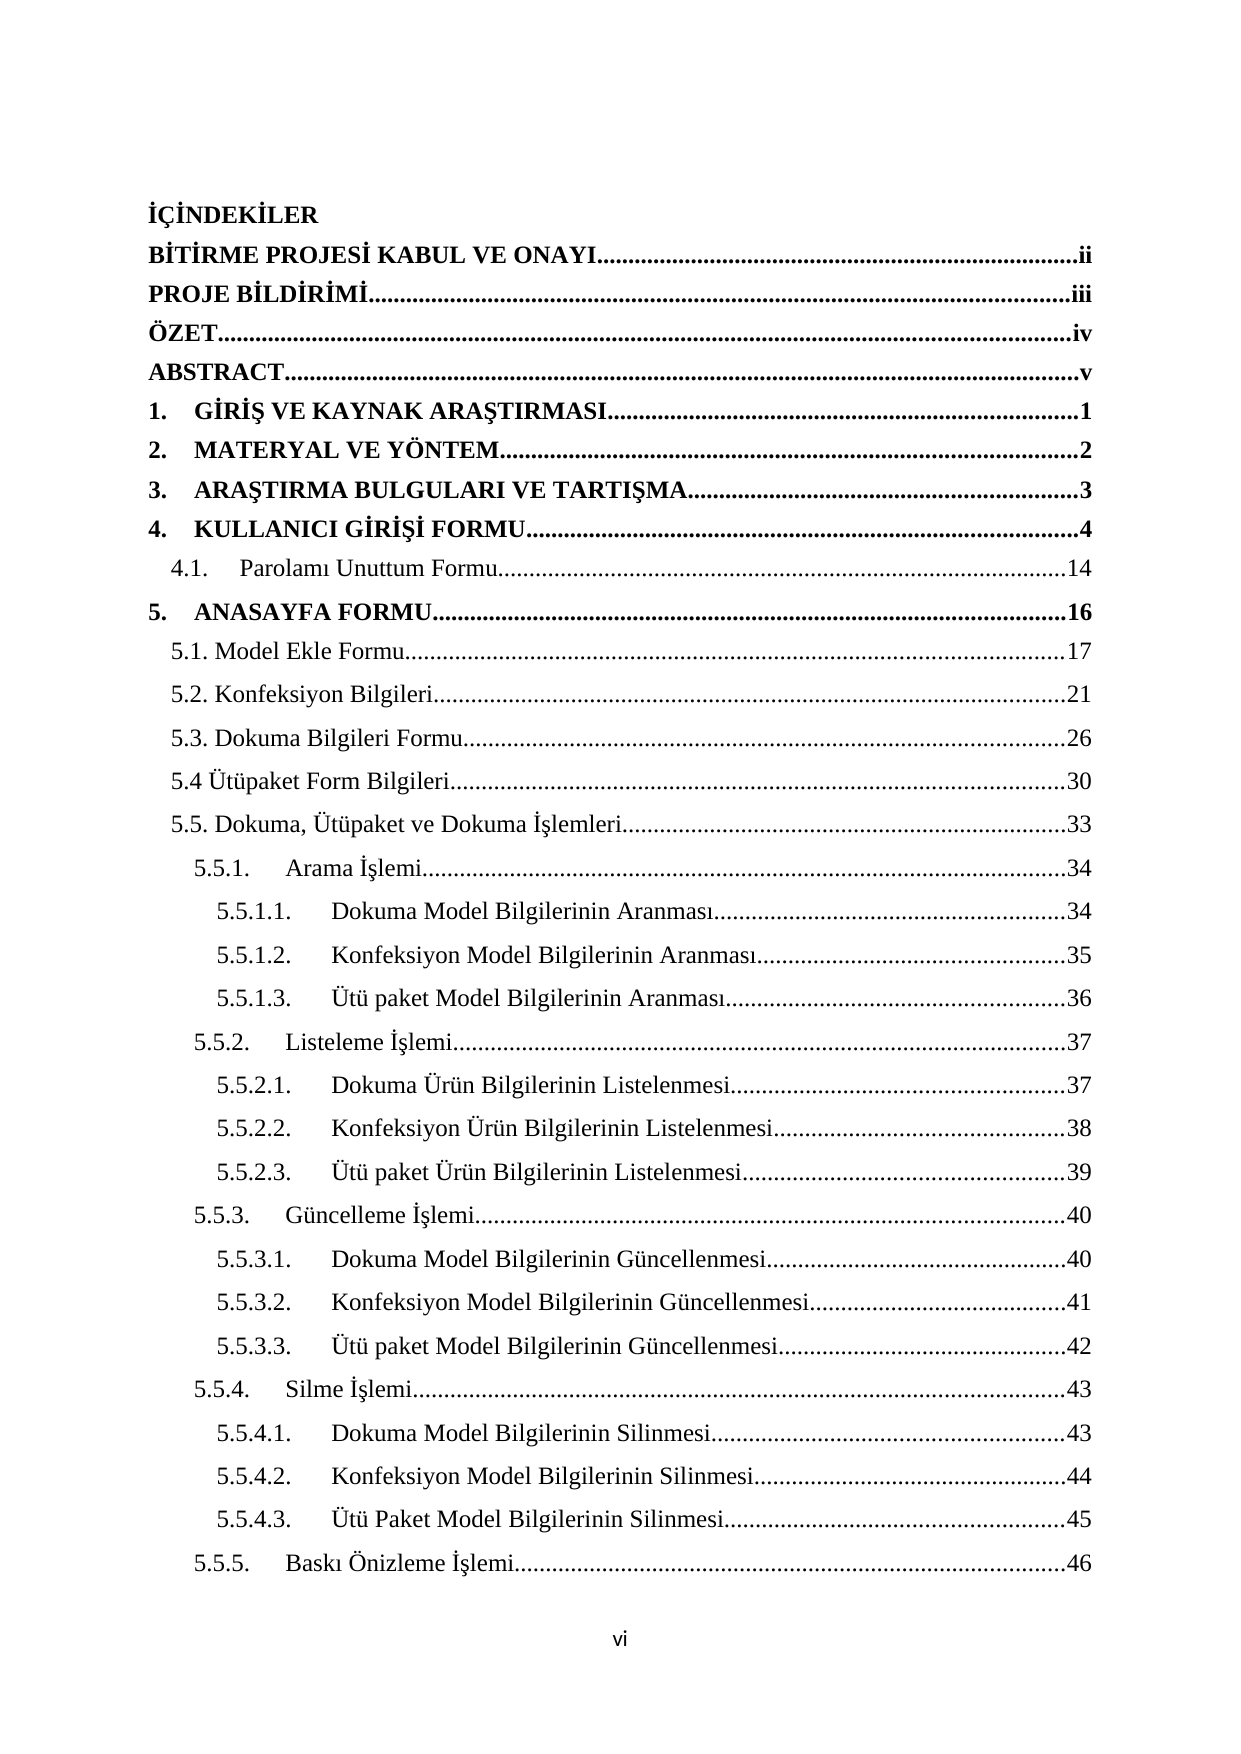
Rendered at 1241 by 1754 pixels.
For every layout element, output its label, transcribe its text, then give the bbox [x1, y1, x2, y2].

text PROJE BİLDİRİMİ iii [148, 279, 1093, 308]
text 5.5.5. Baskı Önizleme İşlemi 46 [193, 1548, 1093, 1577]
text 5.5.2.1. Dokuma Ürün Bilgilerinin Listelenmesi 37 [216, 1070, 1093, 1099]
text 5.2. Konfeksiyon Bilgileri 21 [171, 679, 1093, 708]
text 5.4 Ütüpaket Form Bilgileri 30 [171, 766, 1093, 795]
text 5.1. Model Ekle Formu 17 [171, 636, 1093, 664]
text 5.5. Dokuma, Ütüpaket ve Dokuma İşlemleri 33 [171, 809, 1093, 838]
text 5.5.1. Arama İşlemi 34 [193, 853, 1093, 882]
text 4. KULLANICI GİRİŞİ FORMU 4 [148, 514, 1093, 543]
text 5.5.3.3. Ütü paket Model Bilgilerinin Güncellenmesi 42 [216, 1331, 1093, 1359]
text 4.1. Parolamı Unuttum Formu 14 [171, 553, 1093, 582]
text 2. MATERYAL VE YÖNTEM 2 [148, 436, 1093, 464]
text 5.5.3.1. Dokuma Model Bilgilerinin Güncellenmesi 40 [216, 1244, 1093, 1273]
text ABSTRACT v [148, 357, 1093, 386]
text 5. ANASAYFA FORMU 16 [148, 597, 1093, 625]
text 5.5.1.2. Konfeksiyon Model Bilgilerinin Aranması 35 [216, 940, 1093, 968]
subtitle İÇİNDEKİLER [148, 201, 1093, 229]
text 5.5.4. Silme İşlemi 43 [193, 1374, 1093, 1403]
text 5.5.4.3. Ütü Paket Model Bilgilerinin Silinmesi 45 [216, 1504, 1093, 1533]
text BİTİRME PROJESİ KABUL VE ONAYI ii [148, 240, 1093, 268]
text 5.5.3. Güncelleme İşlemi 40 [193, 1200, 1093, 1229]
text 1. GİRİŞ VE KAYNAK ARAŞTIRMASI 1 [148, 396, 1093, 425]
text 5.5.4.2. Konfeksiyon Model Bilgilerinin Silinmesi 44 [216, 1461, 1093, 1490]
text 3. ARAŞTIRMA BULGULARI VE TARTIŞMA 3 [148, 475, 1093, 503]
text 5.3. Dokuma Bilgileri Formu 26 [171, 723, 1093, 751]
text 5.5.4.1. Dokuma Model Bilgilerinin Silinmesi 43 [216, 1418, 1093, 1446]
text 5.5.1.1. Dokuma Model Bilgilerinin Aranması 34 [216, 896, 1093, 925]
text 5.5.3.2. Konfeksiyon Model Bilgilerinin Güncellenmesi 41 [216, 1287, 1093, 1316]
text ÖZET iv [148, 318, 1093, 347]
text 5.5.2.2. Konfeksiyon Ürün Bilgilerinin Listelenmesi 38 [216, 1113, 1093, 1142]
text 5.5.2.3. Ütü paket Ürün Bilgilerinin Listelenmesi 39 [216, 1157, 1093, 1186]
text 5.5.2. Listeleme İşlemi 37 [193, 1027, 1093, 1055]
text 5.5.1.3. Ütü paket Model Bilgilerinin Aranması 36 [216, 983, 1093, 1012]
